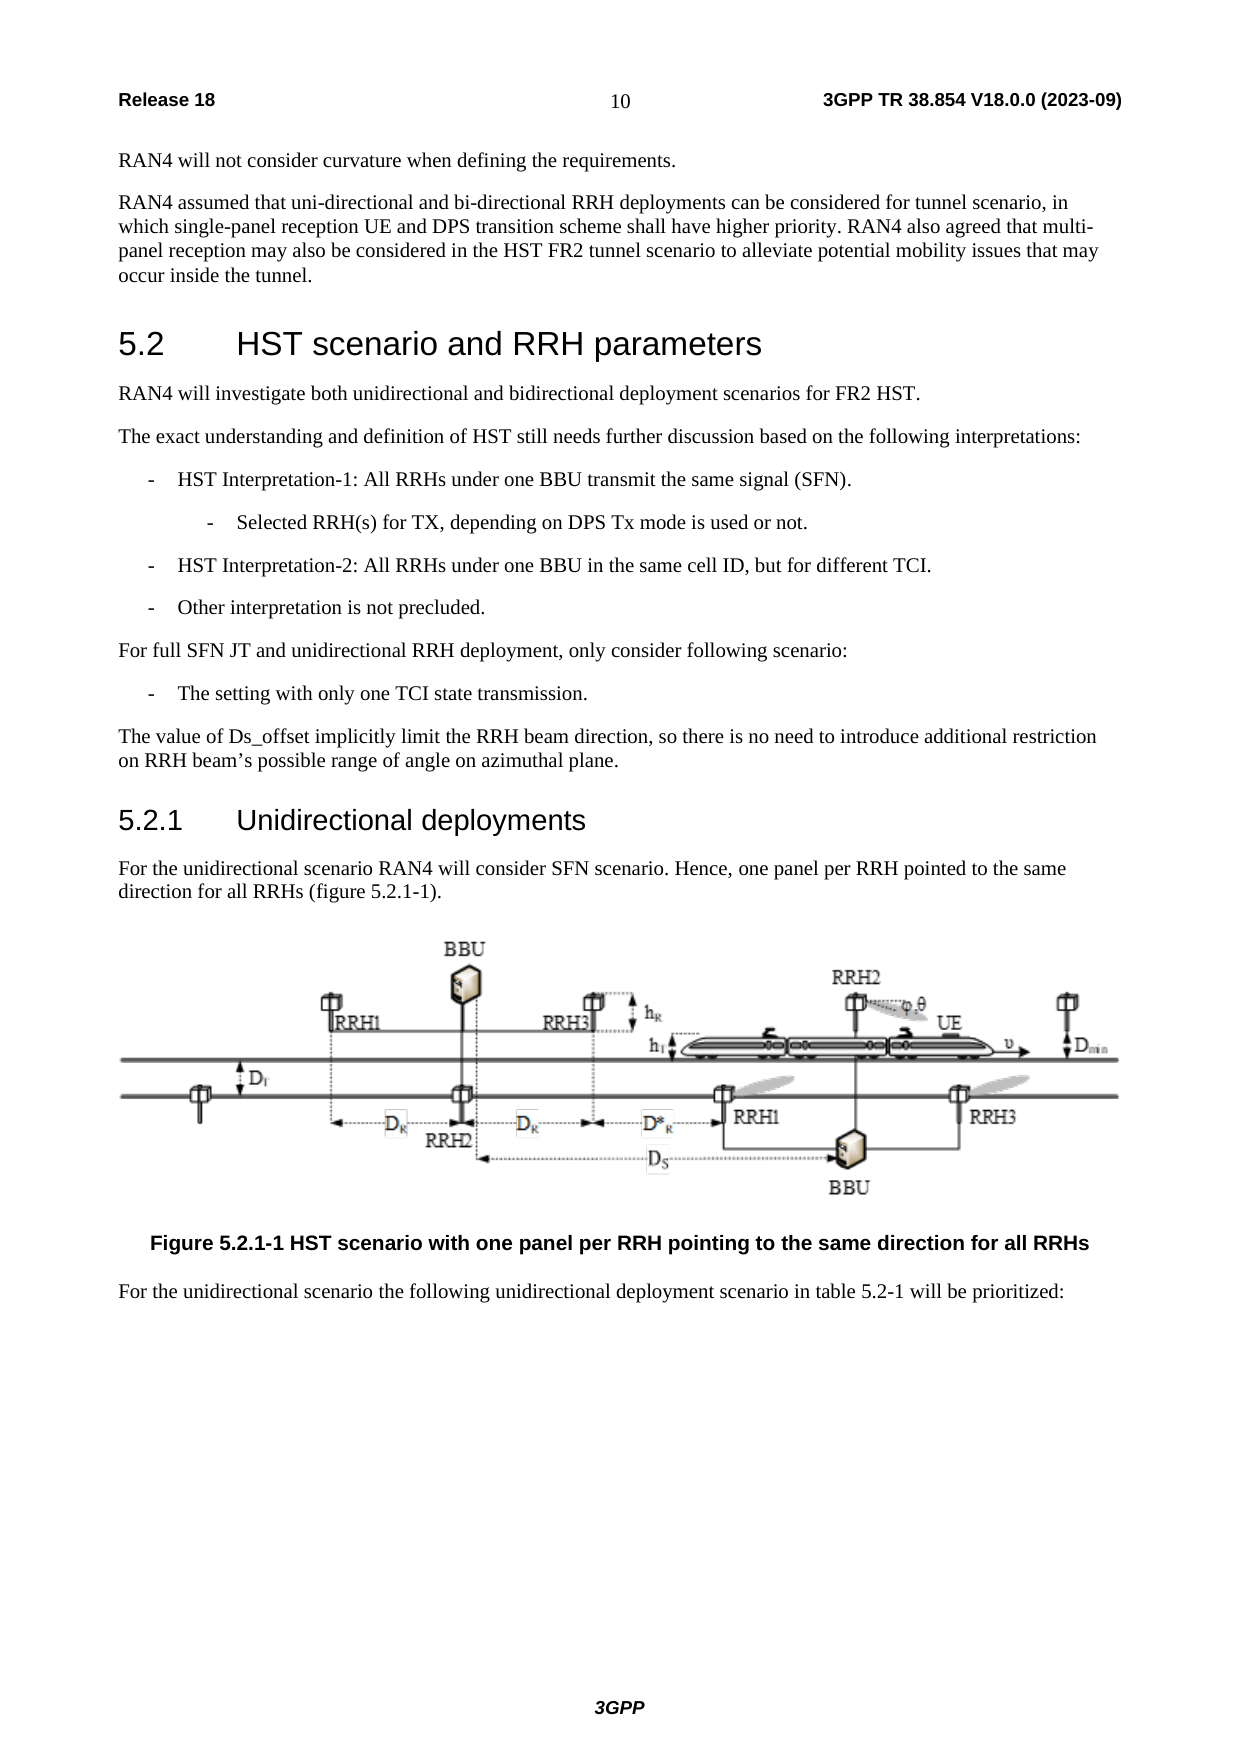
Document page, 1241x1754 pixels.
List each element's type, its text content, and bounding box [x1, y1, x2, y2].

text For the unidirectional scenario RAN4 will consider SFN scenario. Hence, one panel per RRH pointed to the same direction for all RRHs (figure 5.2.1-1). [118, 855, 1122, 903]
text - HST Interpretation-1: All RRHs under one BBU transmit the same signal (SFN). [148, 467, 1122, 491]
text The exact understanding and definition of HST still needs further discussion based on the following interpretations: [118, 424, 1122, 448]
text RAN4 assumed that uni-directional and bi-directional RRH deployments can be considered for tunnel scenario, in which single-panel reception UE and DPS transition scheme shall have higher priority. RAN4 also agreed that multi-panel reception may also be considered in the HST FR2 tunnel scenario to alleviate potential mobility issues that may occur inside the tunnel. [118, 190, 1122, 287]
text Figure 5.2.1-1 HST scenario with one panel per RRH pointing to the same direction for all RRHs [118, 1231, 1122, 1254]
text - Other interpretation is not precluded. [148, 595, 1122, 619]
subtitle 5.2.1 Unidirectional deployments [118, 803, 1122, 837]
text For the unidirectional scenario the following unidirectional deployment scenario in table 5.2-1 will be prioritized: [118, 1279, 1122, 1303]
text RAN4 will not consider curvature when defining the requirements. [118, 147, 1122, 172]
text - The setting with only one TCI state transmission. [148, 681, 1122, 705]
text - Selected RRH(s) for TX, depending on DPS Tx mode is used or not. [207, 510, 1122, 534]
text The value of Ds_offset implicitly limit the RRH beam direction, so there is no need to introduce additional restriction on RRH beam’s possible range of angle on azimuthal plane. [118, 724, 1122, 772]
text For full SFN JT and unidirectional RRH deployment, only consider following scenario: [118, 638, 1122, 662]
subtitle 5.2 HST scenario and RRH parameters [118, 324, 1122, 362]
picture [118, 928, 1122, 1212]
text - HST Interpretation-2: All RRHs under one BBU in the same cell ID, but for different TCI. [148, 552, 1122, 577]
text RAN4 will investigate both unidirectional and bidirectional deployment scenarios for FR2 HST. [118, 381, 1122, 405]
